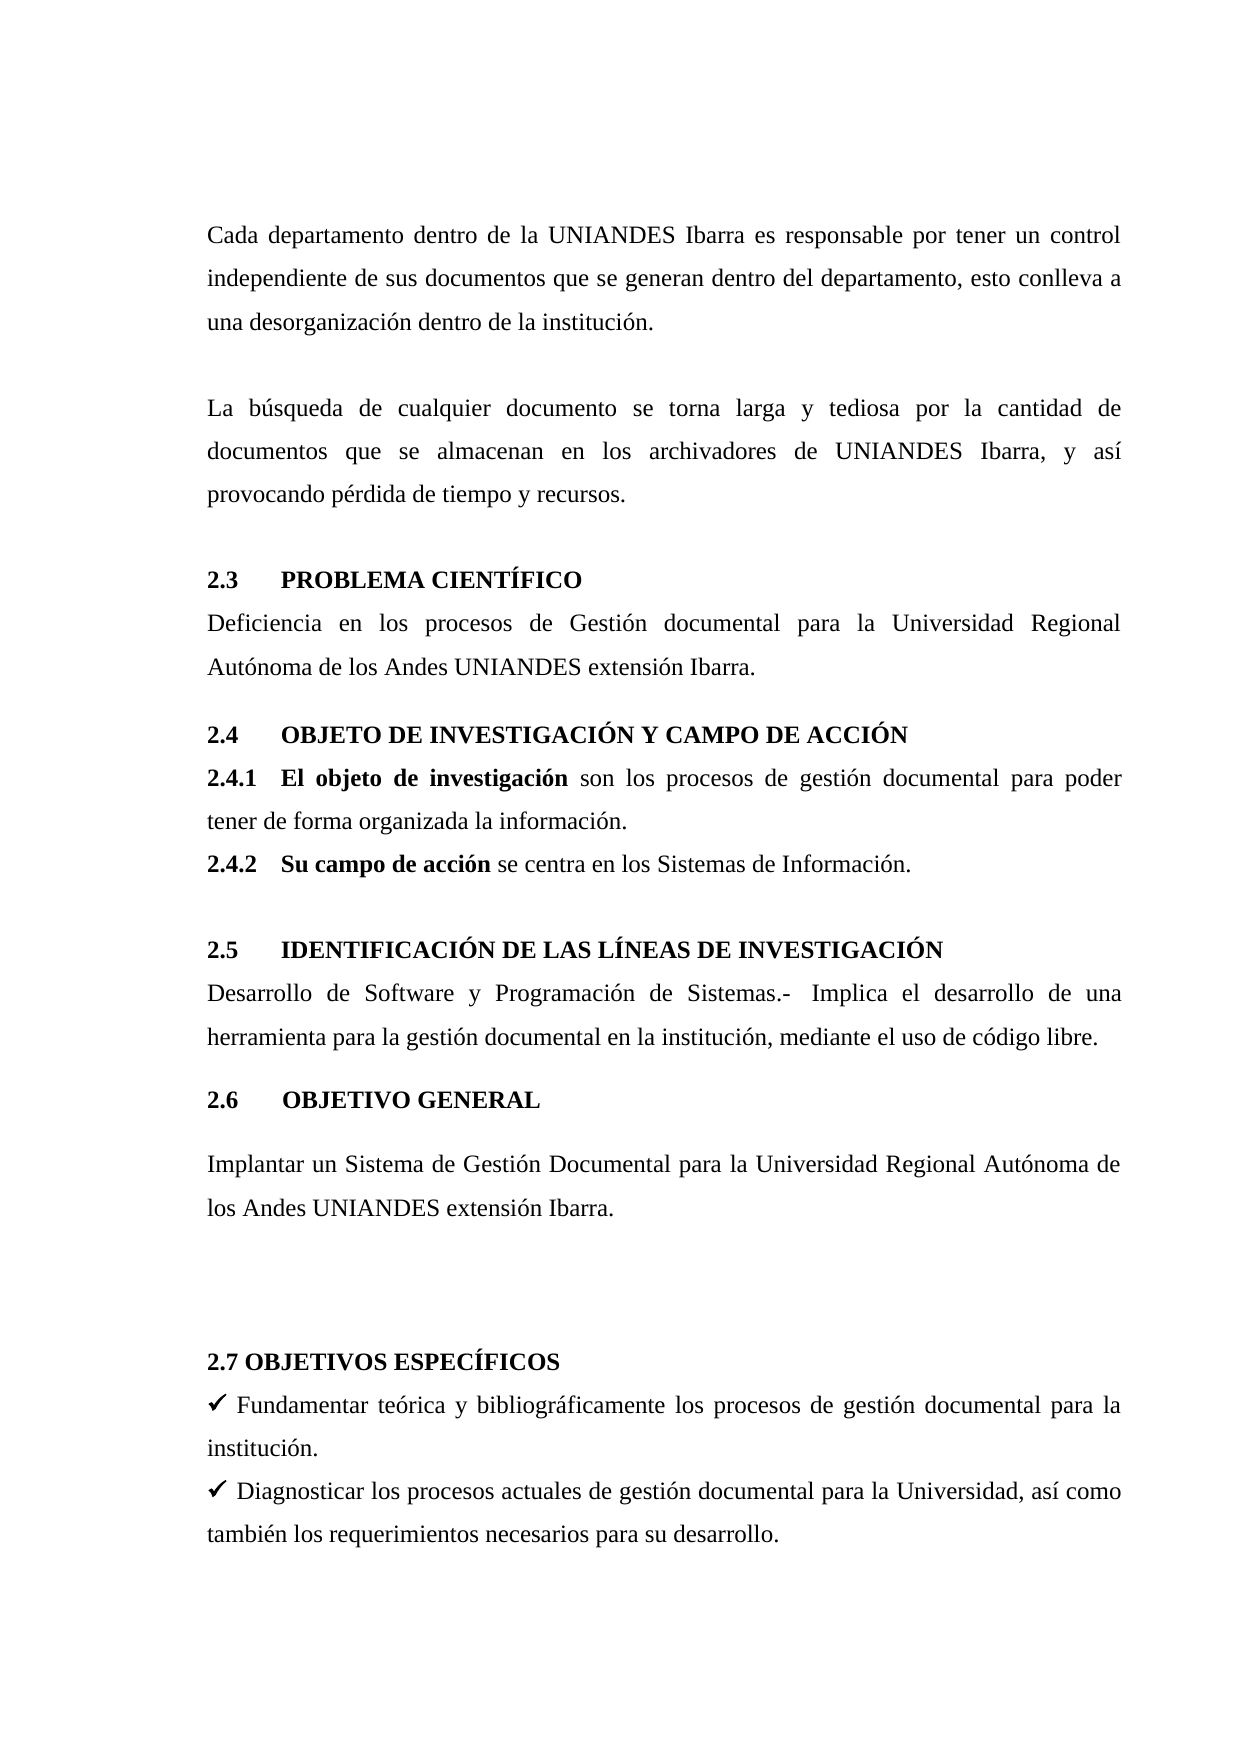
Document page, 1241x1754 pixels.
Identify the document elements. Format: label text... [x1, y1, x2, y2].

text Cada departamento dentro de la UNIANDES Ibarra es responsable por tener un control independiente de sus documentos que se generan dentro del departamento, esto conlleva a una desorganización dentro de la institución. [207, 220, 1122, 335]
list IDENTIFICACIÓN DE LAS LÍNEAS DE INVESTIGACIÓN [207, 935, 1122, 964]
list PROBLEMA CIENTÍFICO [207, 565, 1122, 594]
text Implantar un Sistema de Gestión Documental para la Universidad Regional Autónoma de los Andes UNIANDES extensión Ibarra. [207, 1149, 1122, 1221]
list OBJETIVOS ESPECÍFICOS [207, 1347, 1122, 1376]
text Desarrollo de Software y Programación de Sistemas.- Implica el desarrollo de una herramienta para la gestión documental en la institución, mediante el uso de código libre. [207, 978, 1122, 1050]
text La búsqueda de cualquier documento se torna larga y tediosa por la cantidad de documentos que se almacenan en los archivadores de UNIANDES Ibarra, y así provocando pérdida de tiempo y recursos. [207, 393, 1122, 508]
list OBJETIVO GENERAL [207, 1086, 1122, 1114]
text Deficiencia en los procesos de Gestión documental para la Universidad Regional Autónoma de los Andes UNIANDES extensión Ibarra. [207, 608, 1122, 680]
list Diagnosticar los procesos actuales de gestión documental para la Universidad, así como también los requerimientos necesarios para su desarrollo. [207, 1476, 1122, 1548]
list El objeto de investigación son los procesos de gestión documental para poder tener de forma organizada la información. [207, 763, 1122, 835]
list Fundamentar teórica y bibliográficamente los procesos de gestión documental para la institución. [207, 1390, 1122, 1462]
list Su campo de acción se centra en los Sistemas de Información. [207, 849, 1122, 878]
list OBJETO DE INVESTIGACIÓN Y CAMPO DE ACCIÓN [207, 720, 1122, 748]
